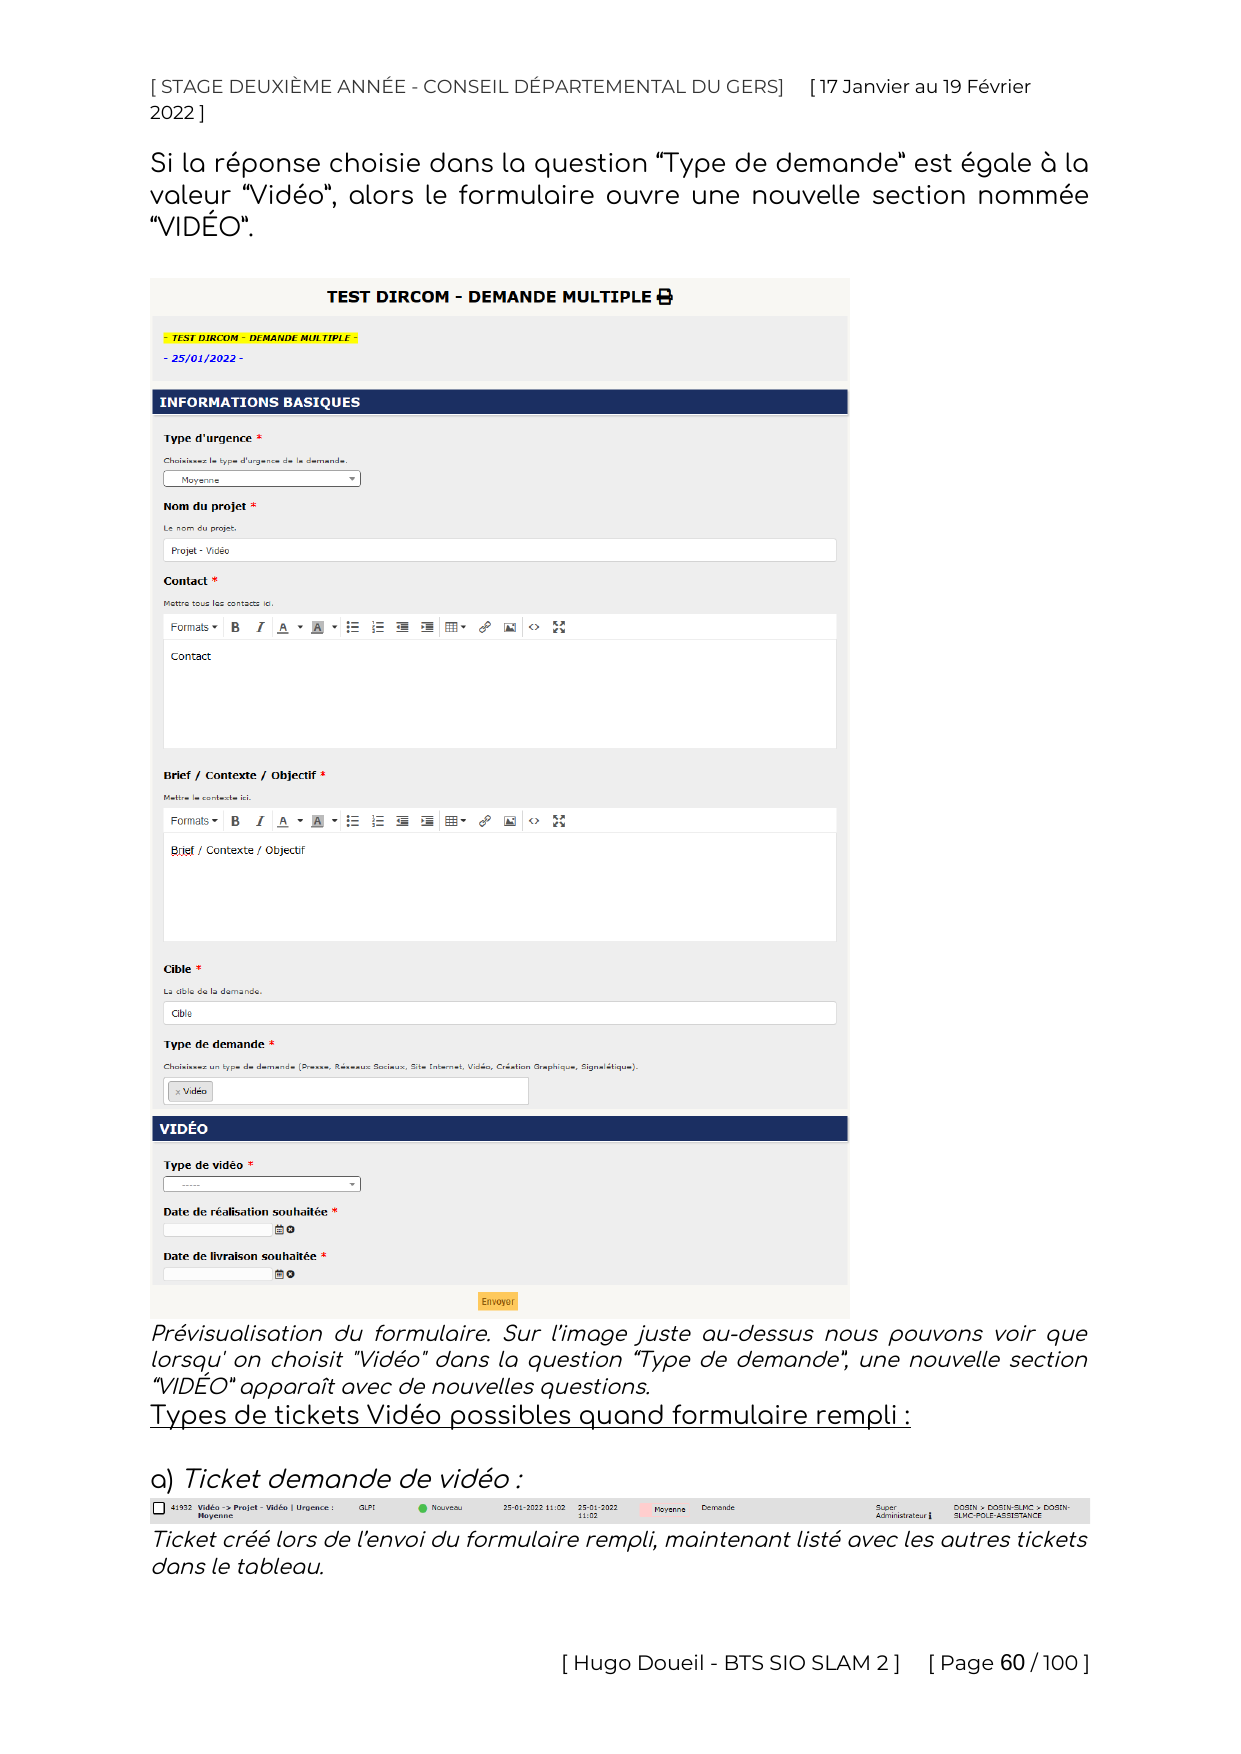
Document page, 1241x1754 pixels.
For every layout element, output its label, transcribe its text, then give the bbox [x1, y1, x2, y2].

text Si la réponse choisie dans la question “Type de demande” est égale à la valeur “Vidéo”, alors le formulaire ouvre une nouvelle section nommée “VIDÉO”. [150, 150, 1090, 242]
text Types de tickets Vidéo possibles quand formulaire rempli : [150, 1403, 1090, 1431]
text Prévisualisation du formulaire. Sur l’image juste au-dessus nous pouvons voir que lorsqu' on choisit "Vidéo" dans la question “Type de demande”, une nouvelle section “VIDÉO” apparaît avec de nouvelles questions. [150, 1323, 1090, 1399]
text a) Ticket demande de vidéo : [150, 1467, 1090, 1495]
text Ticket créé lors de l’envoi du formulaire rempli, maintenant listé avec les autres tickets dans le tableau. [150, 1529, 1090, 1579]
picture [150, 1498, 1091, 1524]
picture [150, 278, 850, 1319]
